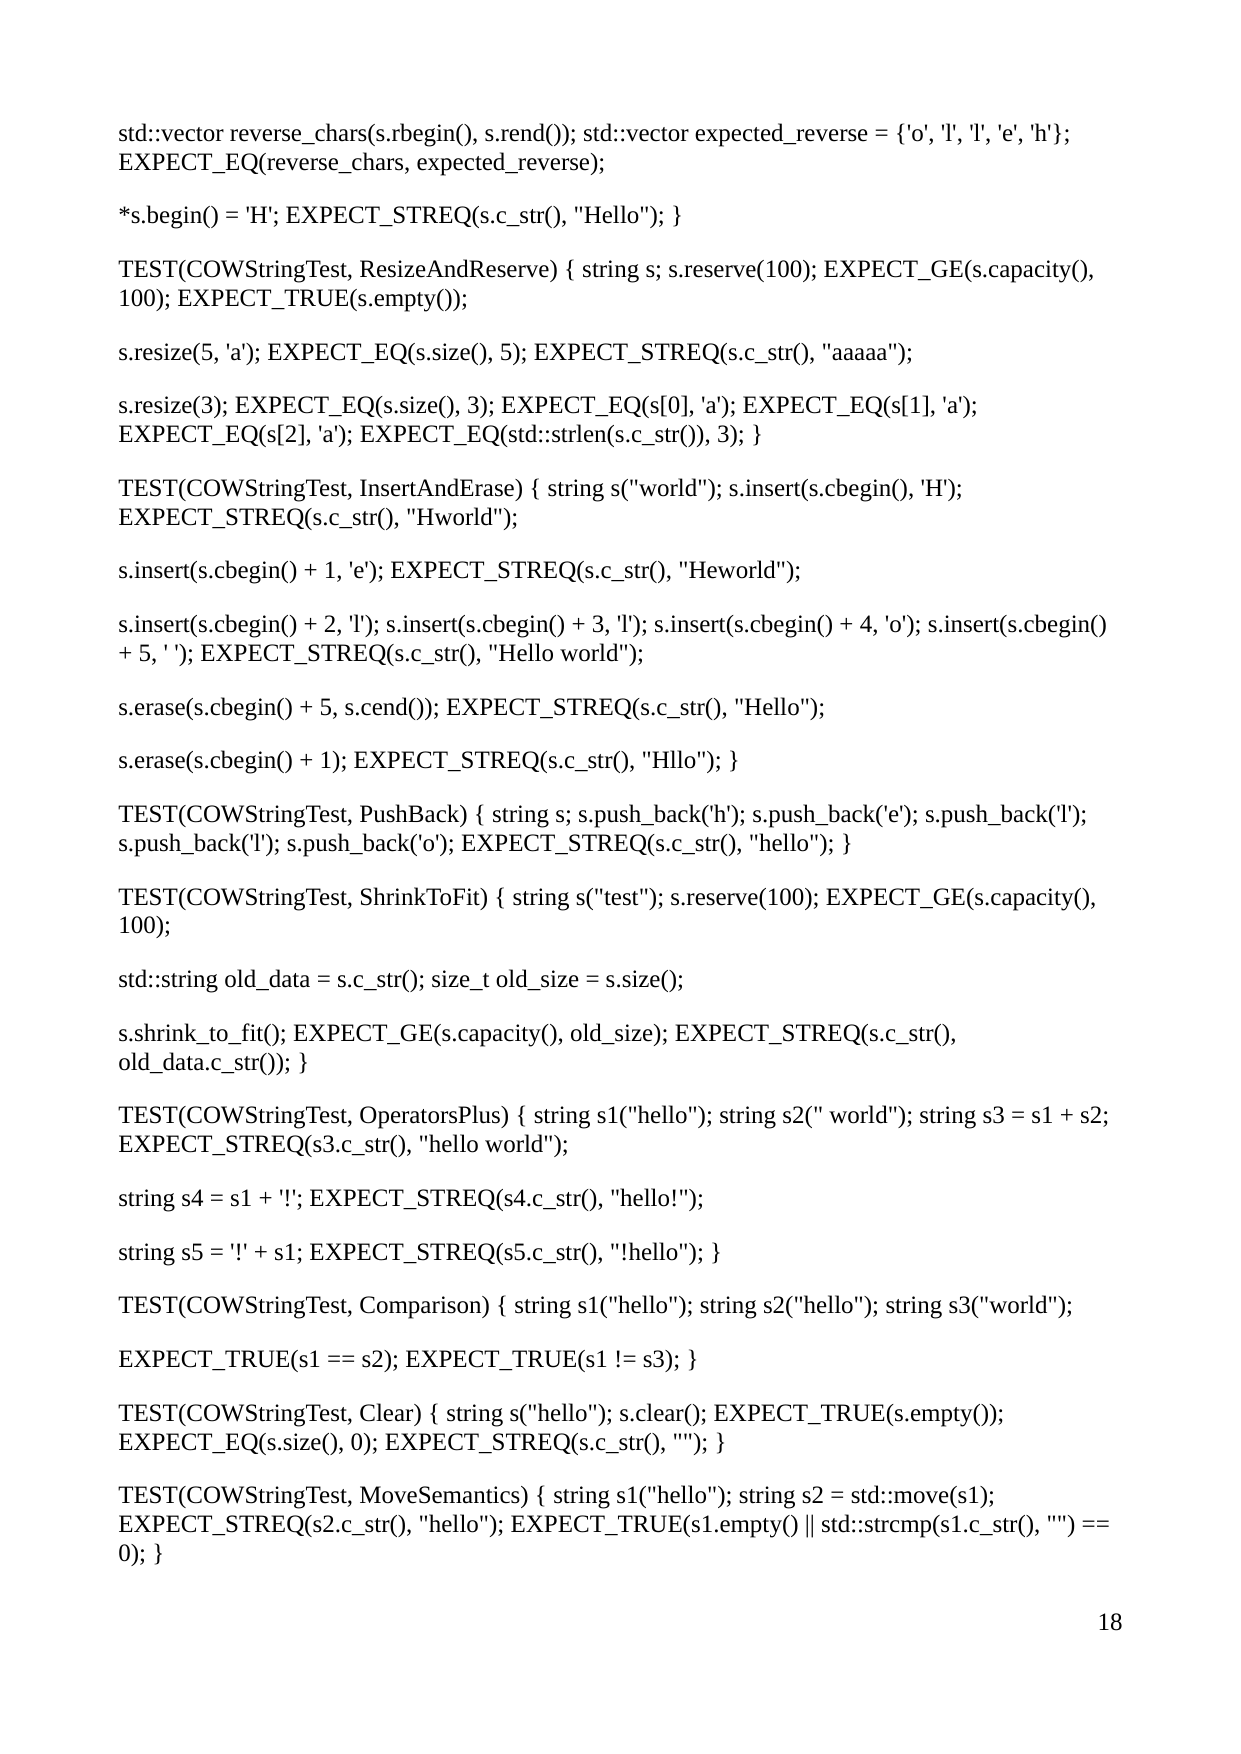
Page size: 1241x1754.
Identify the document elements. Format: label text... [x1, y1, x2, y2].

text TEST(COWStringTest, PushBack) { string s; s.push_back('h'); s.push_back('e'); s.push_back('l'); s.push_back('l'); s.push_back('o'); EXPECT_STREQ(s.c_str(), "hello"); } [118, 799, 1122, 857]
text TEST(COWStringTest, Clear) { string s("hello"); s.clear(); EXPECT_TRUE(s.empty()); EXPECT_EQ(s.size(), 0); EXPECT_STREQ(s.c_str(), ""); } [118, 1398, 1122, 1456]
text s.insert(s.cbegin() + 2, 'l'); s.insert(s.cbegin() + 3, 'l'); s.insert(s.cbegin() + 4, 'o'); s.insert(s.cbegin() + 5, ' '); EXPECT_STREQ(s.c_str(), "Hello world"); [118, 609, 1122, 667]
text EXPECT_TRUE(s1 == s2); EXPECT_TRUE(s1 != s3); } [118, 1344, 1122, 1373]
text TEST(COWStringTest, InsertAndErase) { string s("world"); s.insert(s.cbegin(), 'H'); EXPECT_STREQ(s.c_str(), "Hworld"); [118, 473, 1122, 531]
text s.erase(s.cbegin() + 5, s.cend()); EXPECT_STREQ(s.c_str(), "Hello"); [118, 692, 1122, 721]
text TEST(COWStringTest, OperatorsPlus) { string s1("hello"); string s2(" world"); string s3 = s1 + s2; EXPECT_STREQ(s3.c_str(), "hello world"); [118, 1101, 1122, 1158]
text s.erase(s.cbegin() + 1); EXPECT_STREQ(s.c_str(), "Hllo"); } [118, 746, 1122, 774]
text TEST(COWStringTest, MoveSemantics) { string s1("hello"); string s2 = std::move(s1); EXPECT_STREQ(s2.c_str(), "hello"); EXPECT_TRUE(s1.empty() || std::strcmp(s1.c_str(), "") == 0); } [118, 1481, 1122, 1567]
text s.insert(s.cbegin() + 1, 'e'); EXPECT_STREQ(s.c_str(), "Heworld"); [118, 556, 1122, 584]
text TEST(COWStringTest, ShrinkToFit) { string s("test"); s.reserve(100); EXPECT_GE(s.capacity(), 100); [118, 882, 1122, 939]
text TEST(COWStringTest, Comparison) { string s1("hello"); string s2("hello"); string s3("world"); [118, 1291, 1122, 1319]
text std::string old_data = s.c_str(); size_t old_size = s.size(); [118, 964, 1122, 993]
text s.resize(3); EXPECT_EQ(s.size(), 3); EXPECT_EQ(s[0], 'a'); EXPECT_EQ(s[1], 'a'); EXPECT_EQ(s[2], 'a'); EXPECT_EQ(std::strlen(s.c_str()), 3); } [118, 391, 1122, 448]
text string s5 = '!' + s1; EXPECT_STREQ(s5.c_str(), "!hello"); } [118, 1237, 1122, 1266]
text std::vector reverse_chars(s.rbegin(), s.rend()); std::vector expected_reverse = {'o', 'l', 'l', 'e', 'h'}; EXPECT_EQ(reverse_chars, expected_reverse); [118, 118, 1122, 176]
text string s4 = s1 + '!'; EXPECT_STREQ(s4.c_str(), "hello!"); [118, 1183, 1122, 1212]
text s.resize(5, 'a'); EXPECT_EQ(s.size(), 5); EXPECT_STREQ(s.c_str(), "aaaaa"); [118, 337, 1122, 366]
text s.shrink_to_fit(); EXPECT_GE(s.capacity(), old_size); EXPECT_STREQ(s.c_str(), old_data.c_str()); } [118, 1018, 1122, 1076]
text *s.begin() = 'H'; EXPECT_STREQ(s.c_str(), "Hello"); } [118, 201, 1122, 229]
text TEST(COWStringTest, ResizeAndReserve) { string s; s.reserve(100); EXPECT_GE(s.capacity(), 100); EXPECT_TRUE(s.empty()); [118, 254, 1122, 312]
